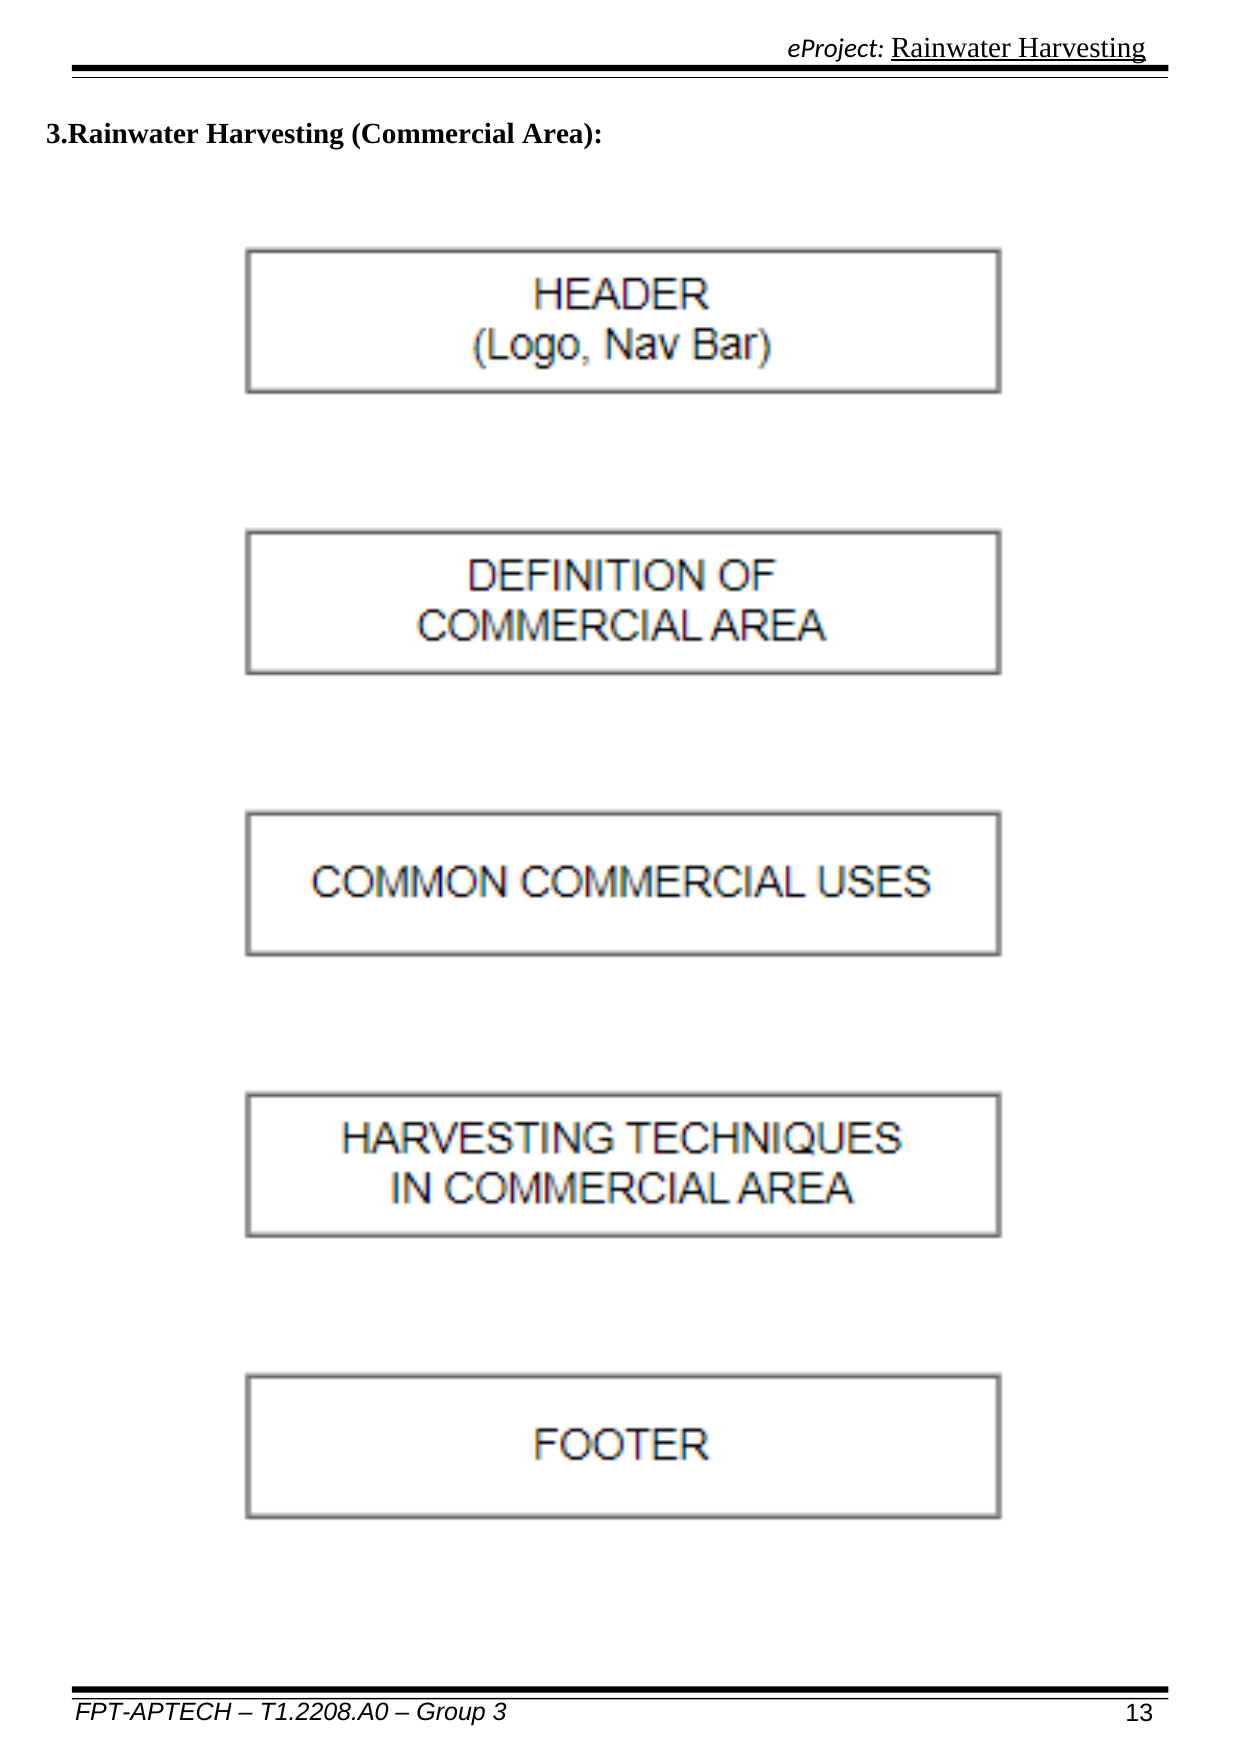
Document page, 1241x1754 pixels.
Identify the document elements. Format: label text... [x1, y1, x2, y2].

text 3.Rainwater Harvesting (Commercial Area): [46, 116, 1203, 149]
picture [196, 179, 1053, 1589]
